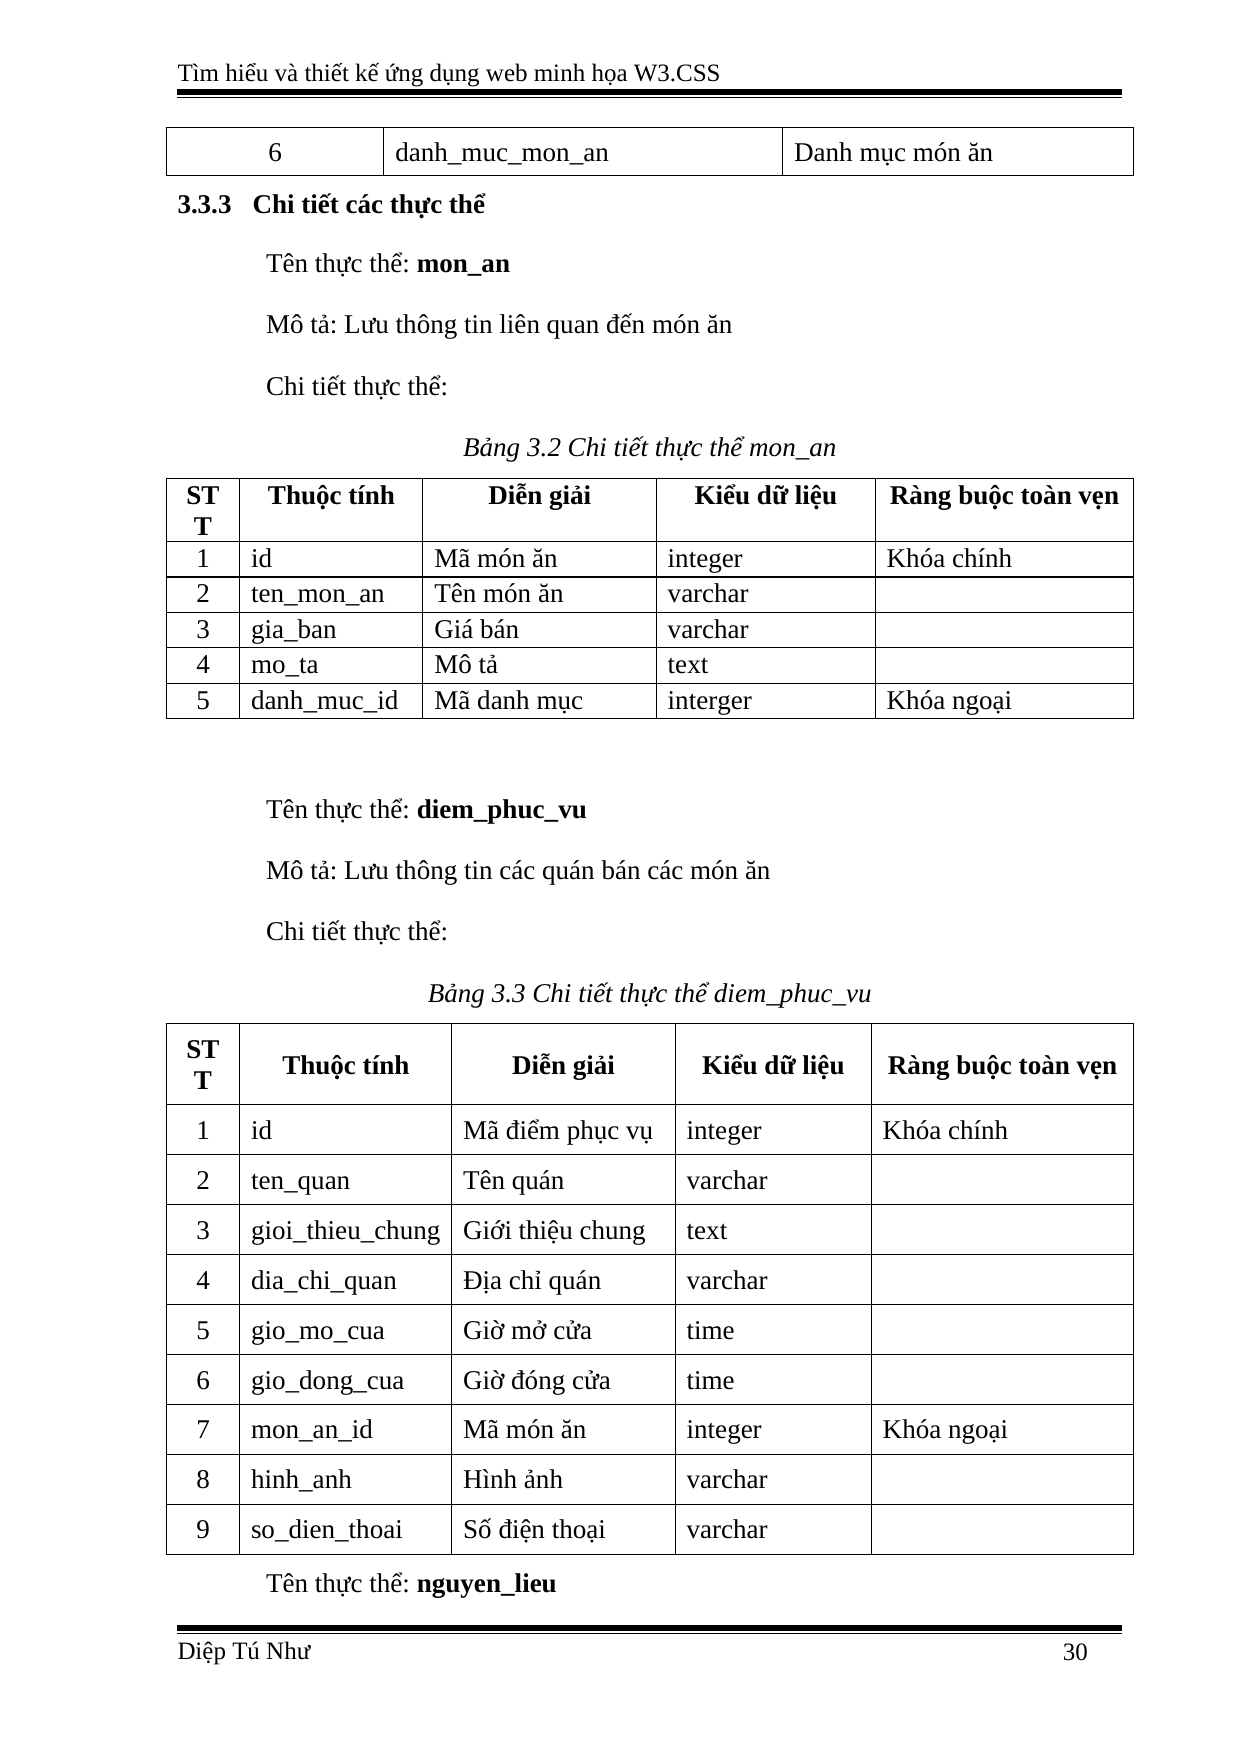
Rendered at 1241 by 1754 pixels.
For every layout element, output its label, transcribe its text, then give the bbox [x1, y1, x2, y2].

table_cell ten_quan [240, 1155, 451, 1204]
table_cell dia_chi_quan [240, 1255, 451, 1304]
table_cell [872, 1355, 1133, 1404]
table_cell Mã món ăn [423, 542, 656, 576]
table_cell [872, 1155, 1133, 1204]
table_cell varchar [676, 1155, 871, 1204]
table_cell [872, 1205, 1133, 1254]
table_header STT [167, 1024, 239, 1104]
table_cell Danh mục món ăn [783, 128, 1133, 174]
table_cell danh_muc_id [240, 684, 422, 718]
text Tên thực thể: nguyen_lieu [177, 1567, 1122, 1598]
text Chi tiết thực thể: [177, 915, 1122, 947]
subtitle Chi tiết các thực thể [177, 188, 1122, 219]
table_cell Khóa chính [876, 542, 1133, 576]
table_cell 6 [167, 1355, 239, 1404]
table_cell Giới thiệu chung [452, 1205, 675, 1254]
table_cell 2 [167, 578, 239, 612]
table_header Diễn giải [452, 1024, 675, 1104]
table_cell time [676, 1305, 871, 1354]
table_cell ten_mon_an [240, 578, 422, 612]
table_header Ràng buộc toàn vẹn [876, 479, 1133, 541]
table_cell so_dien_thoai [240, 1505, 451, 1553]
table_cell varchar [657, 613, 875, 647]
table_cell gio_mo_cua [240, 1305, 451, 1354]
table_cell 3 [167, 1205, 239, 1254]
table_cell Hình ảnh [452, 1455, 675, 1503]
table_cell 1 [167, 542, 239, 576]
table_cell 1 [167, 1105, 239, 1154]
table_cell integer [676, 1405, 871, 1454]
table_cell [876, 578, 1133, 612]
text Chi tiết thực thể: [177, 370, 1122, 401]
table_cell integer [676, 1105, 871, 1154]
table_cell [872, 1505, 1133, 1553]
table_header Thuộc tính [240, 1024, 451, 1104]
table_cell gioi_thieu_chung [240, 1205, 451, 1254]
table_cell Khóa chính [872, 1105, 1133, 1154]
table_cell text [676, 1205, 871, 1254]
table_cell mo_ta [240, 648, 422, 683]
table_cell mon_an_id [240, 1405, 451, 1454]
text Mô tả: Lưu thông tin các quán bán các món ăn [177, 854, 1122, 885]
table_cell Mã danh mục [423, 684, 656, 718]
table_header Kiểu dữ liệu [657, 479, 875, 541]
table_cell varchar [676, 1505, 871, 1553]
text Tên thực thể: mon_an [177, 247, 1122, 278]
table_cell varchar [657, 578, 875, 612]
table_cell id [240, 542, 422, 576]
table_cell id [240, 1105, 451, 1154]
table_cell Tên món ăn [423, 578, 656, 612]
table_header STT [167, 479, 239, 541]
text Tên thực thể: diem_phuc_vu [177, 793, 1122, 824]
table_cell Mã điểm phục vụ [452, 1105, 675, 1154]
table_header Ràng buộc toàn vẹn [872, 1024, 1133, 1104]
table_cell 3 [167, 613, 239, 647]
table_cell 8 [167, 1455, 239, 1503]
table_cell 4 [167, 1255, 239, 1304]
table_cell Mô tả [423, 648, 656, 683]
table_cell Khóa ngoại [876, 684, 1133, 718]
table_cell 6 [167, 128, 383, 174]
table_cell gia_ban [240, 613, 422, 647]
table_cell Số điện thoại [452, 1505, 675, 1553]
table_cell varchar [676, 1455, 871, 1503]
table_cell [872, 1455, 1133, 1503]
table_cell Giờ mở cửa [452, 1305, 675, 1354]
table_cell Khóa ngoại [872, 1405, 1133, 1454]
table_cell Giờ đóng cửa [452, 1355, 675, 1404]
table_cell varchar [676, 1255, 871, 1304]
table_header Diễn giải [423, 479, 656, 541]
table_cell time [676, 1355, 871, 1404]
table_cell hinh_anh [240, 1455, 451, 1503]
table_cell [872, 1305, 1133, 1354]
table_header Kiểu dữ liệu [676, 1024, 871, 1104]
table_cell 4 [167, 648, 239, 683]
table_cell 9 [167, 1505, 239, 1553]
table_cell Tên quán [452, 1155, 675, 1204]
table_cell integer [657, 542, 875, 576]
table_cell 5 [167, 684, 239, 718]
table_cell Địa chỉ quán [452, 1255, 675, 1304]
table_header Thuộc tính [240, 479, 422, 541]
table_cell gio_dong_cua [240, 1355, 451, 1404]
table_cell 2 [167, 1155, 239, 1204]
text Mô tả: Lưu thông tin liên quan đến món ăn [177, 308, 1122, 340]
table_cell text [657, 648, 875, 683]
table_cell 7 [167, 1405, 239, 1454]
table_cell 5 [167, 1305, 239, 1354]
table_cell danh_muc_mon_an [384, 128, 782, 174]
table_cell [876, 648, 1133, 683]
table_cell Mã món ăn [452, 1405, 675, 1454]
table_cell [872, 1255, 1133, 1304]
table_cell [876, 613, 1133, 647]
table_cell Giá bán [423, 613, 656, 647]
table_cell interger [657, 684, 875, 718]
